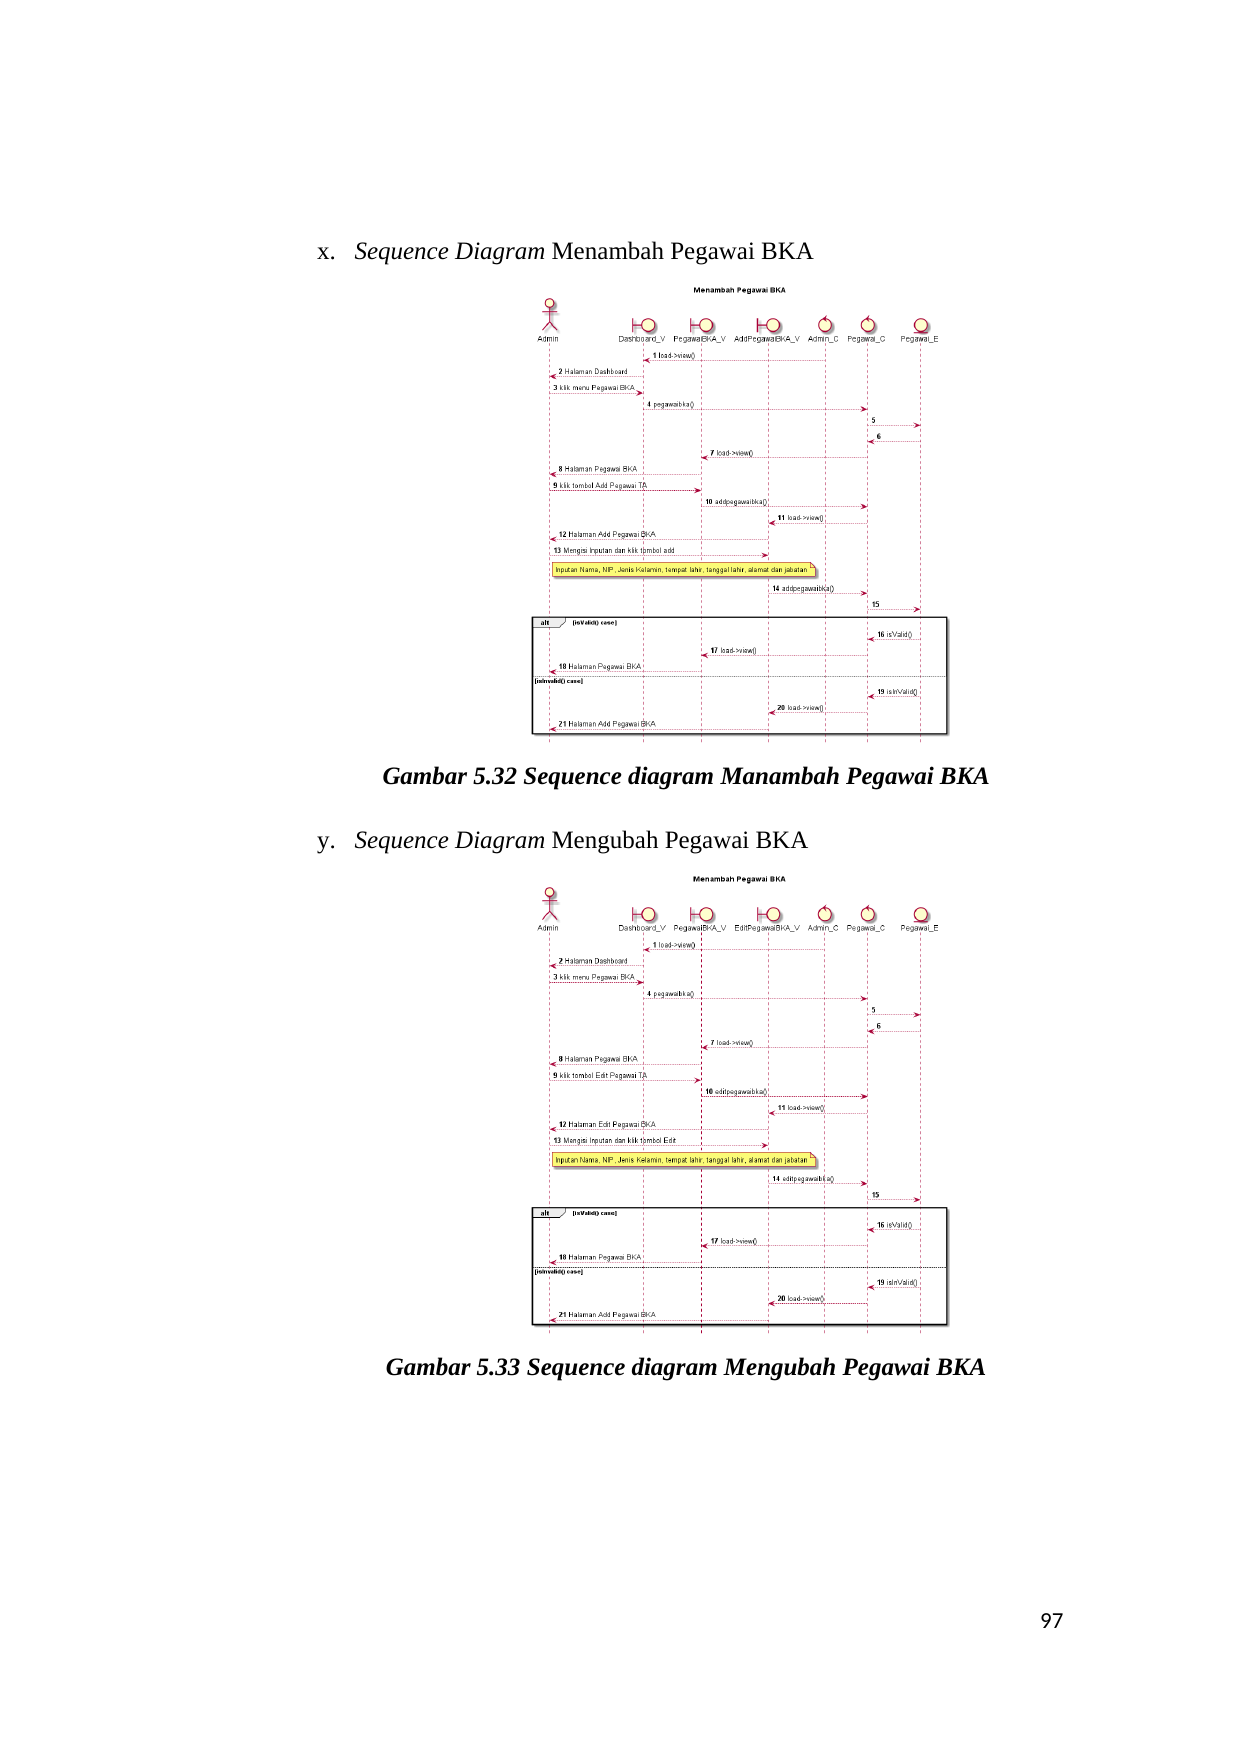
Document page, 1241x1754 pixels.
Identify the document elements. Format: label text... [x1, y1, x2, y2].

list Sequence Diagram Mengubah Pegawai BKA [317, 825, 1063, 854]
text Gambar 5.33 Sequence diagram Mengubah Pegawai BKA [311, 1352, 1063, 1381]
picture [525, 279, 952, 748]
picture [525, 868, 952, 1339]
text Gambar 5.32 Sequence diagram Manambah Pegawai BKA [311, 761, 1063, 790]
list Sequence Diagram Menambah Pegawai BKA [317, 236, 1063, 265]
